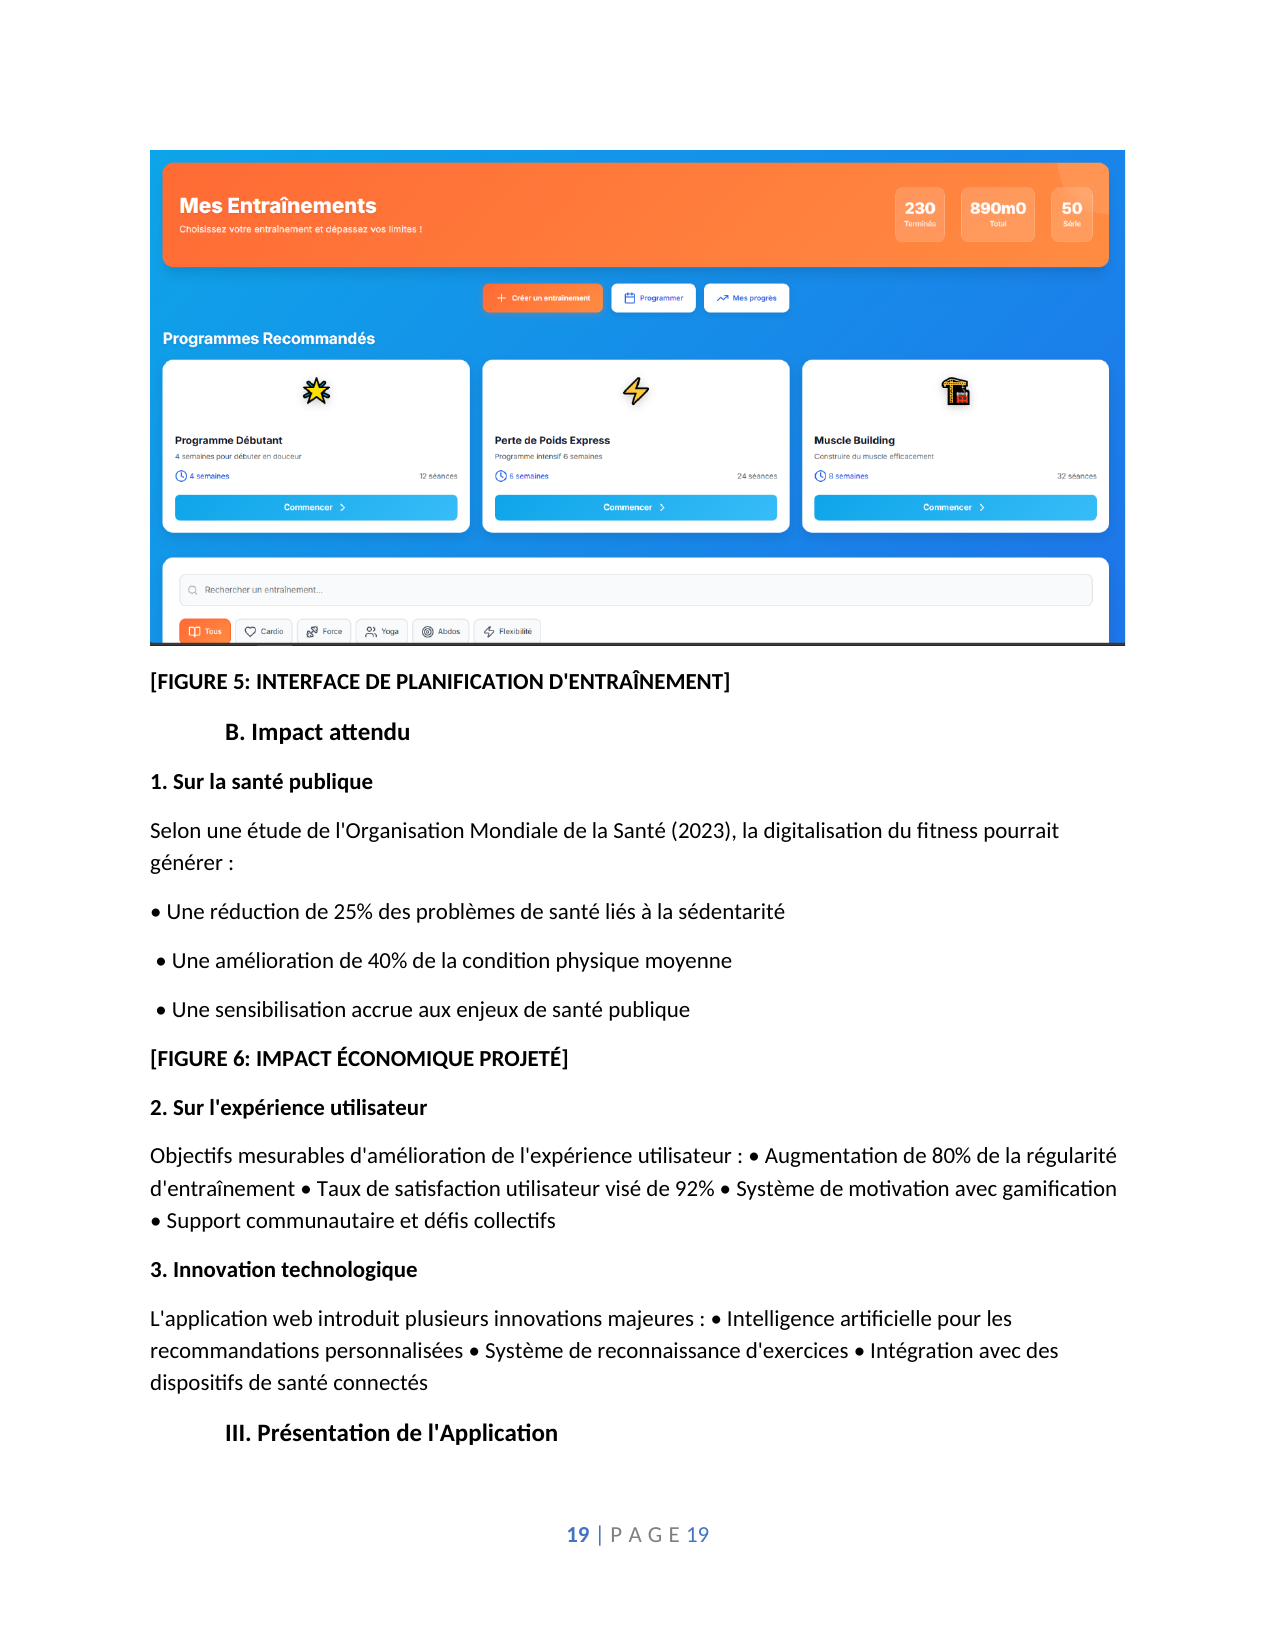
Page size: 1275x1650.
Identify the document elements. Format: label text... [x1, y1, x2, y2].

text 3. Innovation technologique [150, 1255, 1125, 1283]
text Selon une étude de l'Organisation Mondiale de la Santé (2023), la digitalisation du fitness pourrait générer : [150, 816, 1125, 876]
picture [155, 358, 164, 368]
text III. Présentation de l'Application [150, 1417, 1125, 1447]
text • Une réduction de 25% des problèmes de santé liés à la sédentarité [150, 897, 1125, 925]
text 2. Sur l'expérience utilisateur [150, 1093, 1125, 1121]
text • Une sensibilisation accrue aux enjeux de santé publique [150, 995, 1125, 1023]
picture [150, 150, 1125, 646]
text [FIGURE 5: INTERFACE DE PLANIFICATION D'ENTRAÎNEMENT] [150, 667, 1125, 695]
text B. Impact attendu [150, 716, 1125, 746]
text [FIGURE 6: IMPACT ÉCONOMIQUE PROJETÉ] [150, 1044, 1125, 1072]
text L'application web introduit plusieurs innovations majeures : • Intelligence artificielle pour les recommandations personnalisées • Système de reconnaissance d'exercices • Intégration avec des dispositifs de santé connectés [150, 1304, 1125, 1396]
text Objectifs mesurables d'amélioration de l'expérience utilisateur : • Augmentation de 80% de la régularité d'entraînement • Taux de satisfaction utilisateur visé de 92% • Système de motivation avec gamification • Support communautaire et défis collectifs [150, 1142, 1125, 1234]
text 1. Sur la santé publique [150, 767, 1125, 795]
text • Une amélioration de 40% de la condition physique moyenne [150, 946, 1125, 974]
